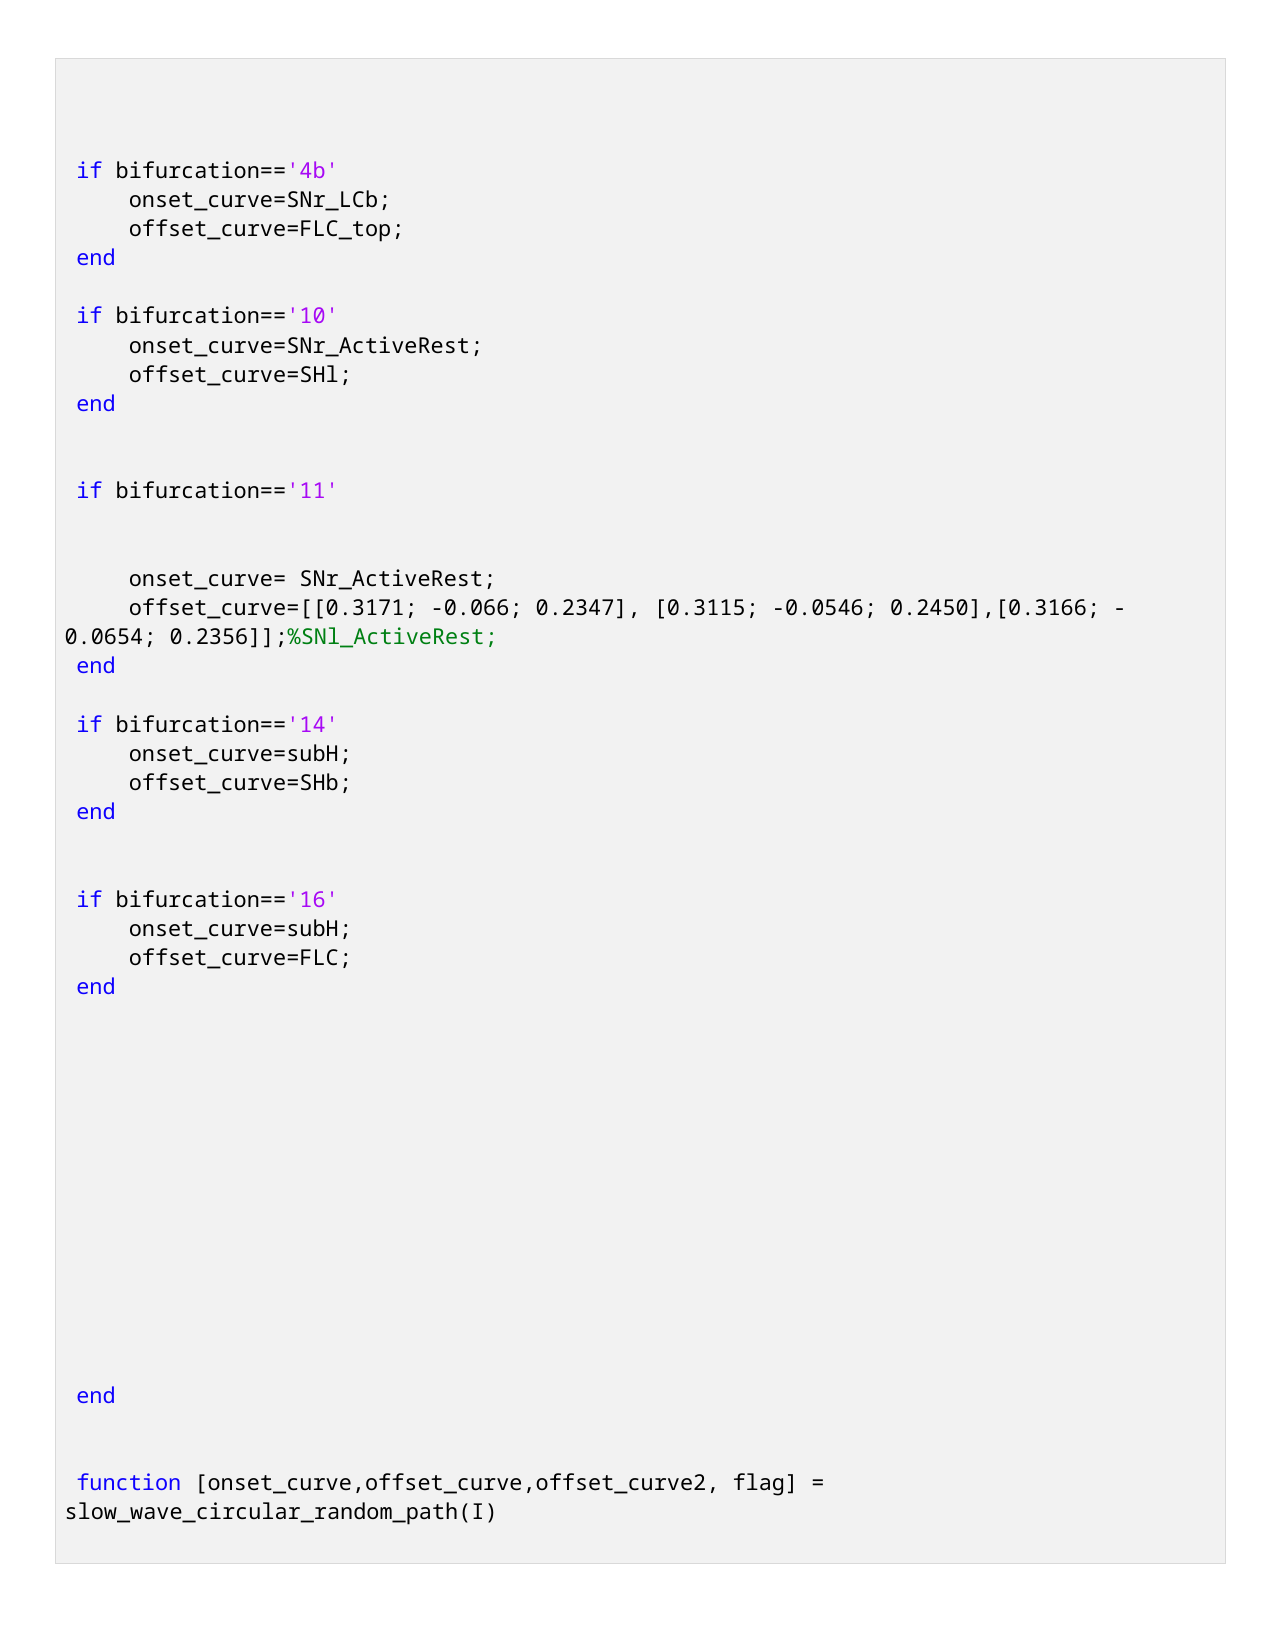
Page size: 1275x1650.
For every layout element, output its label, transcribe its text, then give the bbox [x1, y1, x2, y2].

text onset_curve=subH; [56, 904, 1225, 933]
text function [onset_curve,offset_curve,offset_curve2, flag] = slow_wave_circular_random_path(I) [56, 1458, 1225, 1517]
text end [56, 642, 1225, 671]
text end [56, 1371, 1225, 1400]
text offset_curve=[[0.3171; -0.066; 0.2347], [0.3115; -0.0546; 0.2450],[0.3166; -0.0654; 0.2356]];%SNl_ActiveRest; [56, 583, 1225, 642]
text if bifurcation=='11' [56, 467, 1225, 496]
text end [56, 962, 1225, 992]
text if bifurcation=='10' [56, 292, 1225, 321]
text end [56, 379, 1225, 408]
text onset_curve=subH; [56, 729, 1225, 758]
text onset_curve=SNr_ActiveRest; [56, 321, 1225, 350]
text end [56, 787, 1225, 817]
text offset_curve=SHl; [56, 350, 1225, 379]
text offset_curve=FLC_top; [56, 204, 1225, 233]
text offset_curve=FLC; [56, 933, 1225, 962]
text if bifurcation=='14' [56, 700, 1225, 729]
text onset_curve= SNr_ActiveRest; [56, 554, 1225, 583]
text if bifurcation=='4b' [56, 146, 1225, 175]
text if bifurcation=='16' [56, 875, 1225, 904]
text offset_curve=SHb; [56, 758, 1225, 787]
text onset_curve=SNr_LCb; [56, 175, 1225, 204]
text end [56, 233, 1225, 262]
